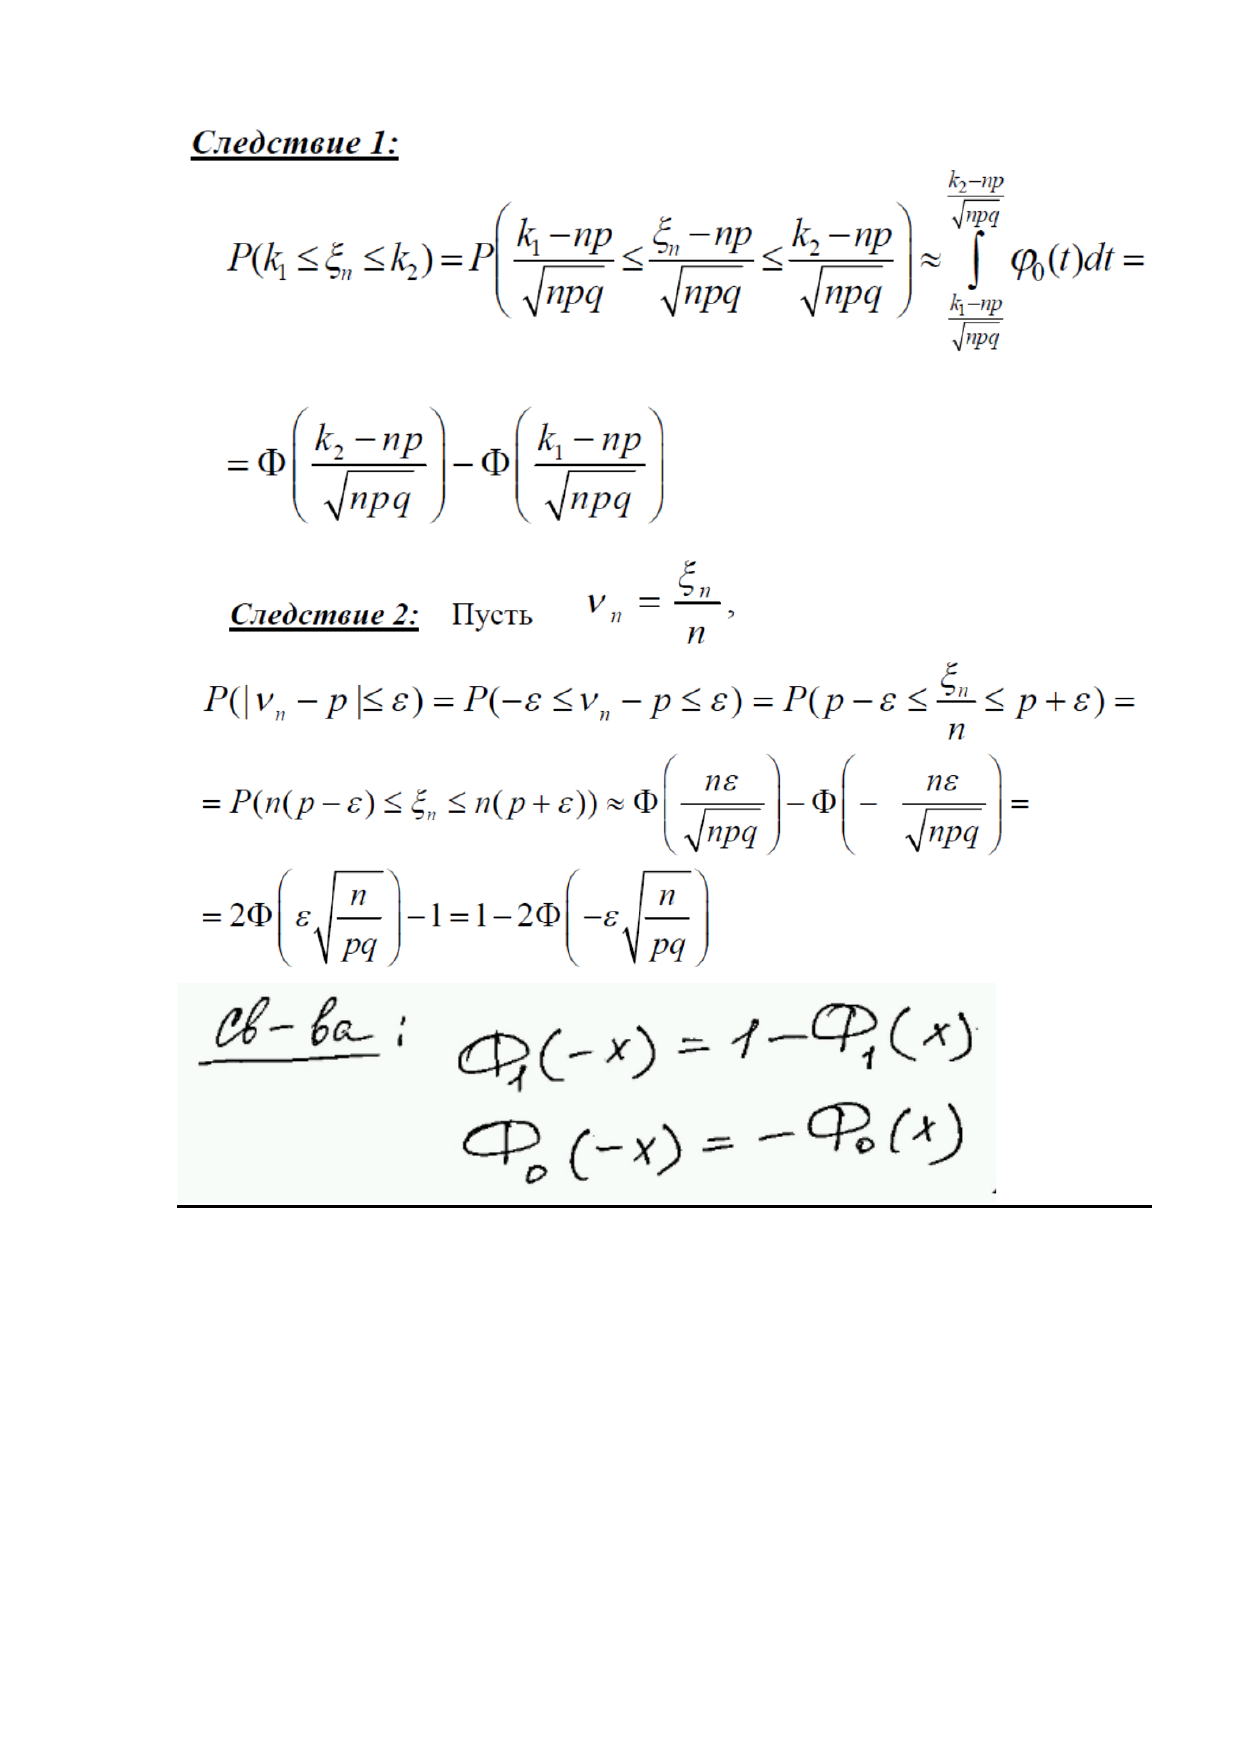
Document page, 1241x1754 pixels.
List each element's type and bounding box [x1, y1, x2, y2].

picture [177, 118, 1152, 550]
picture [177, 983, 997, 1203]
picture [177, 551, 1152, 982]
